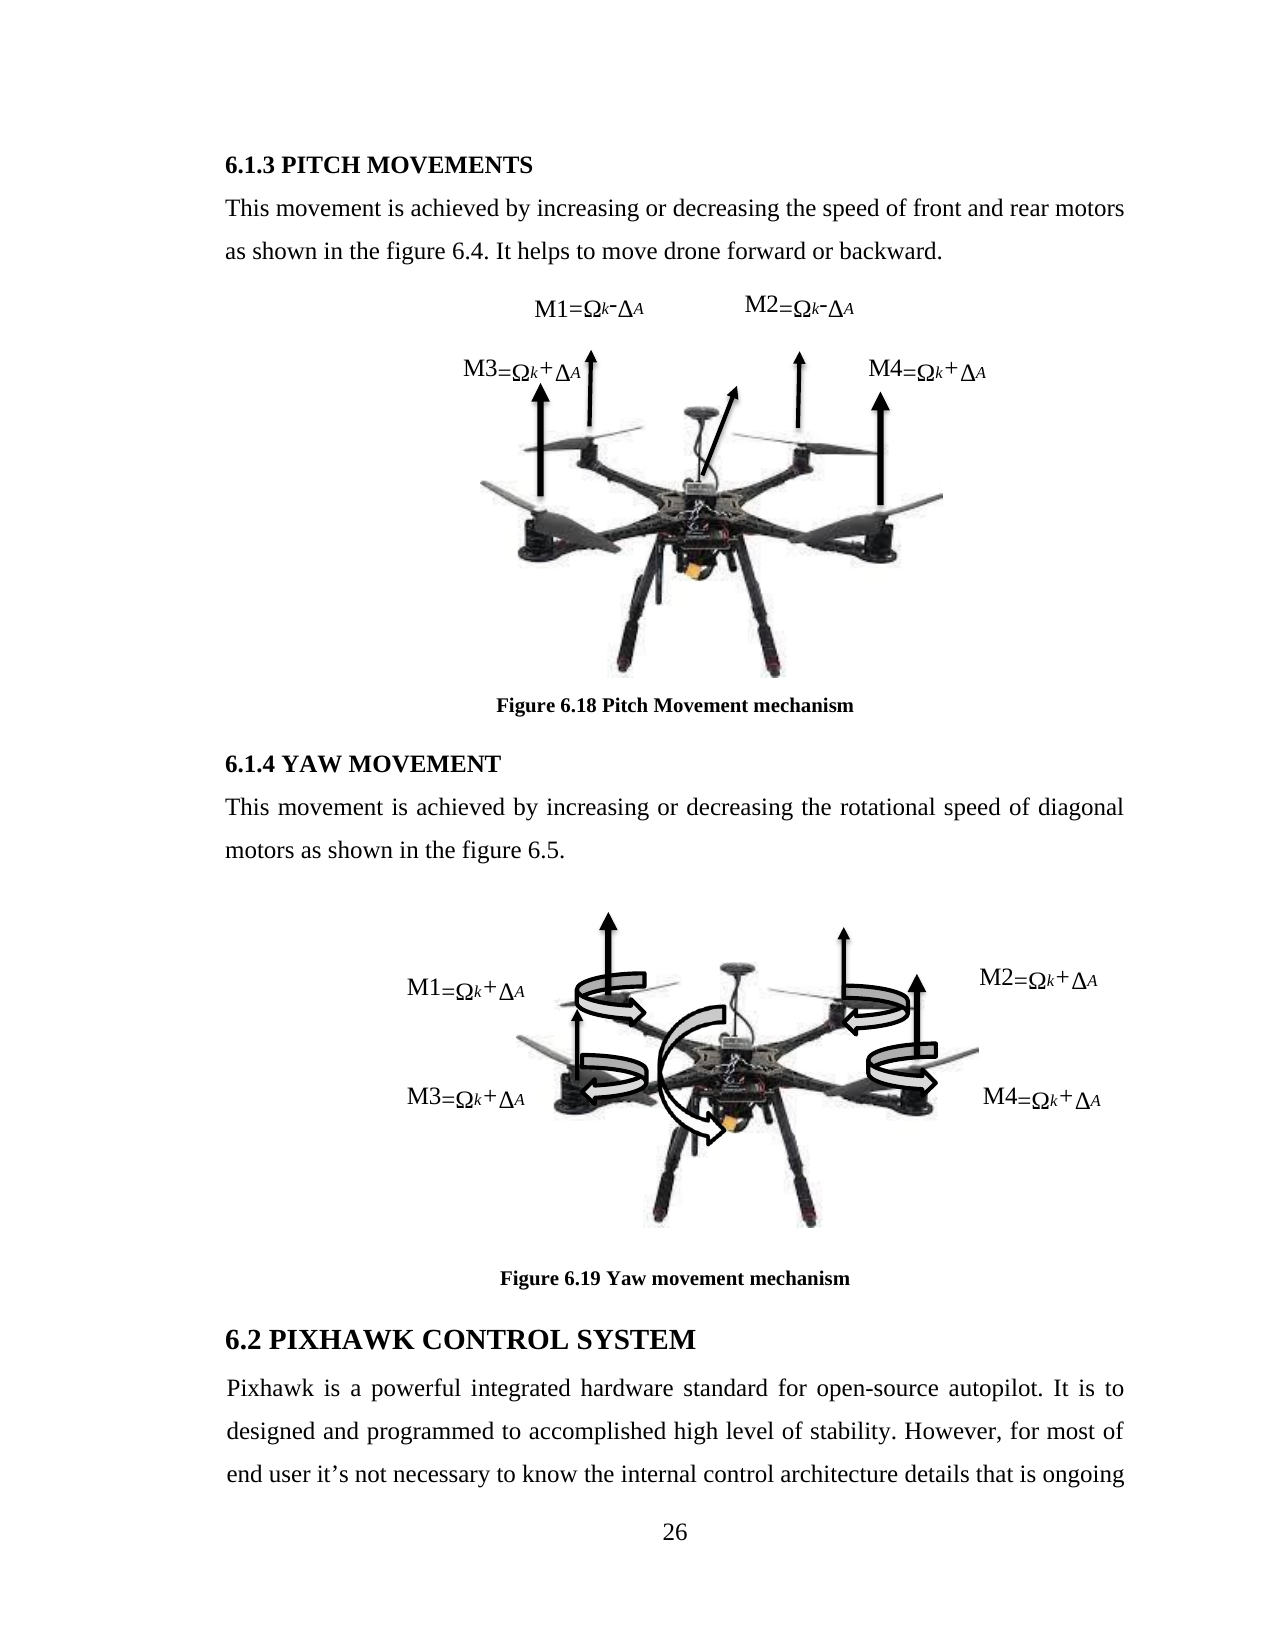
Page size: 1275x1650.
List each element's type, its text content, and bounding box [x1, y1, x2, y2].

picture [516, 889, 979, 1228]
subtitle PIXHAWK CONTROL SYSTEM [225, 1322, 1125, 1356]
subtitle YAW MOVEMENT [225, 749, 1125, 778]
picture [557, 367, 566, 380]
subtitle PITCH MOVEMENTS [225, 150, 1125, 179]
text This movement is achieved by increasing or decreasing the speed of front and rear motors as shown in the figure 6.4. It helps to move drone forward or backward. [225, 193, 1125, 265]
picture [480, 333, 943, 678]
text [226, 1373, 1125, 1488]
text This movement is achieved by increasing or decreasing the rotational speed of diagonal motors as shown in the figure 6.5. [225, 792, 1125, 864]
